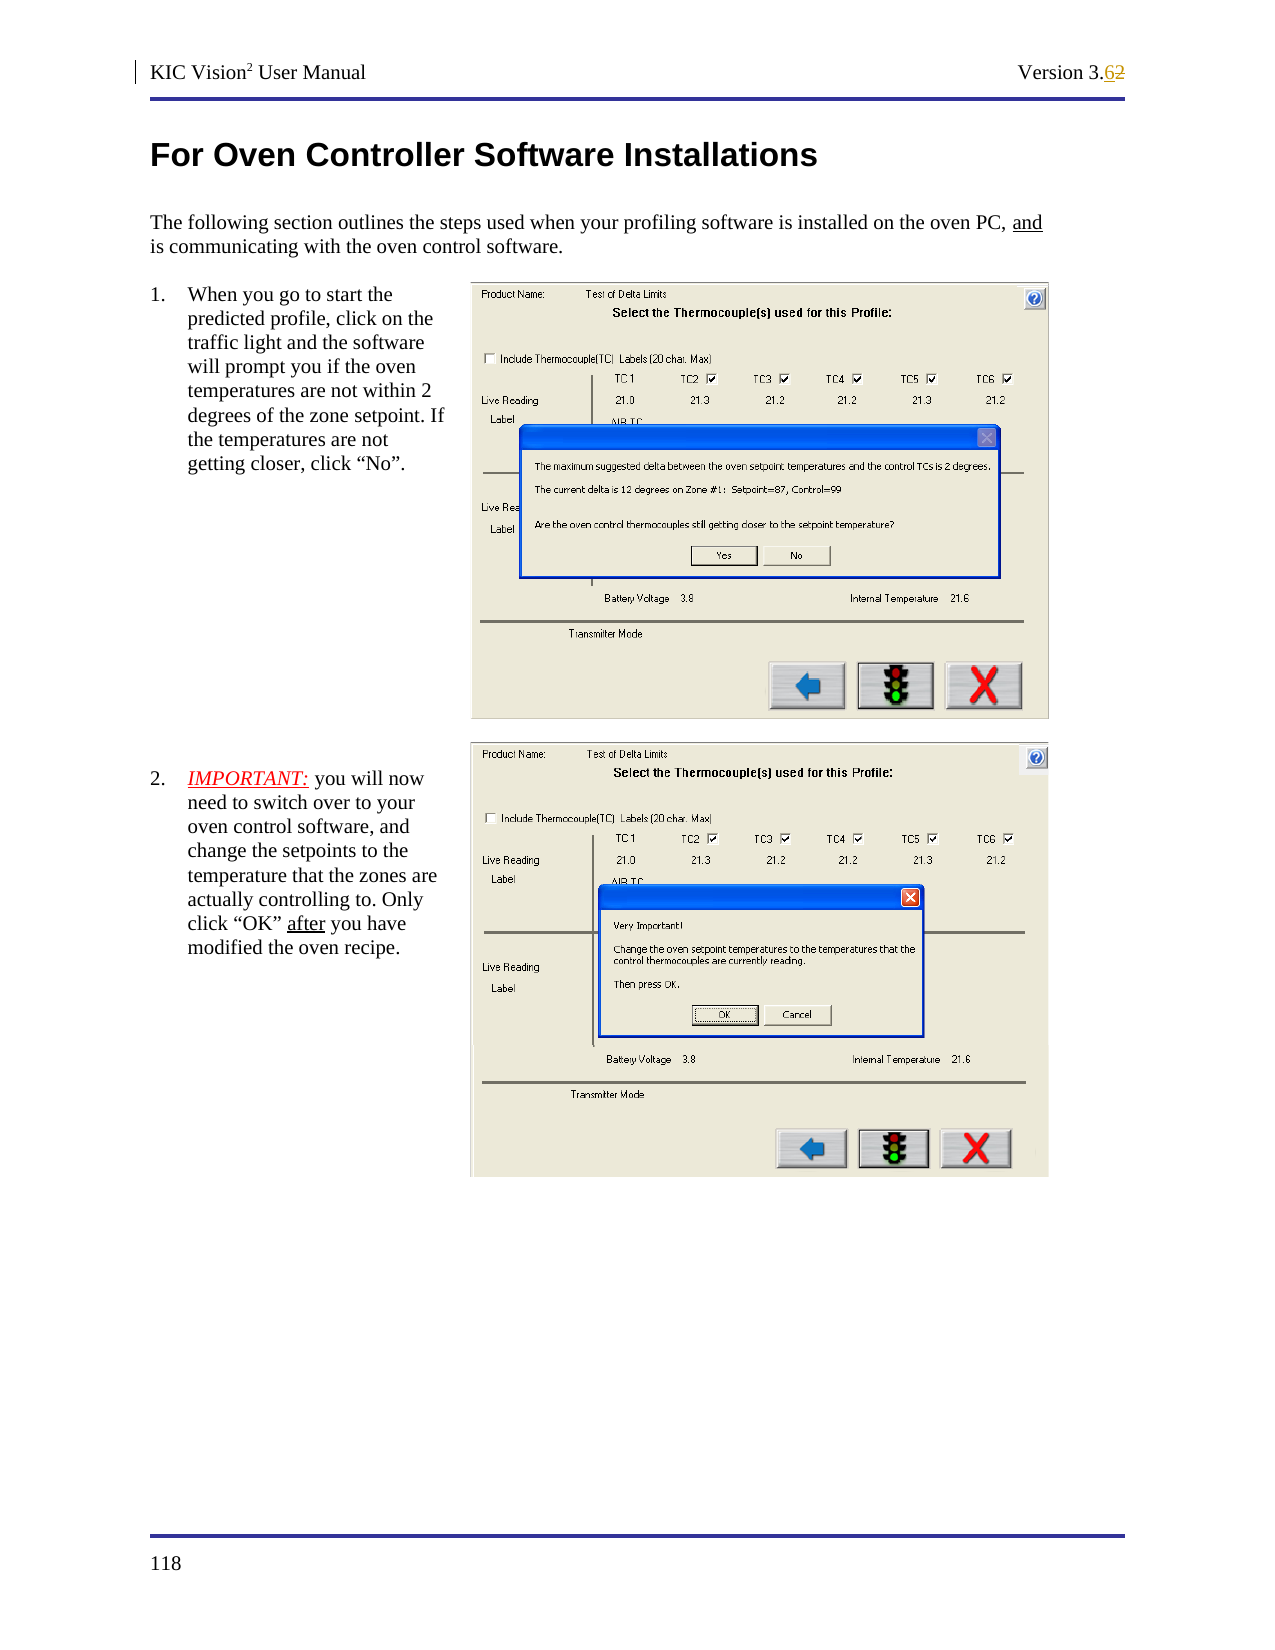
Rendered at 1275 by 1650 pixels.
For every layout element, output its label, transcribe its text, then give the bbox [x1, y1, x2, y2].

table_header The following section outlines the steps used when your profiling software is installed on the oven PC, and is communicating with the oven control software. [139, 186, 1061, 282]
table_cell [459, 282, 1061, 742]
table_cell [459, 742, 1061, 1201]
subtitle For Oven Controller Software Installations [150, 135, 1125, 173]
table_cell When you go to start the predicted profile, click on the traffic light and the software will prompt you if the oven temperatures are not within 2 degrees of the zone setpoint. If the temperatures are not getting closer, click “No”. [139, 282, 459, 742]
table_cell IMPORTANT: you will now need to switch over to your oven control software, and change the setpoints to the temperature that the zones are actually controlling to. Only click “OK” after you have modified the oven recipe. [139, 742, 459, 1201]
picture [470, 282, 1049, 719]
picture [470, 742, 1049, 1177]
